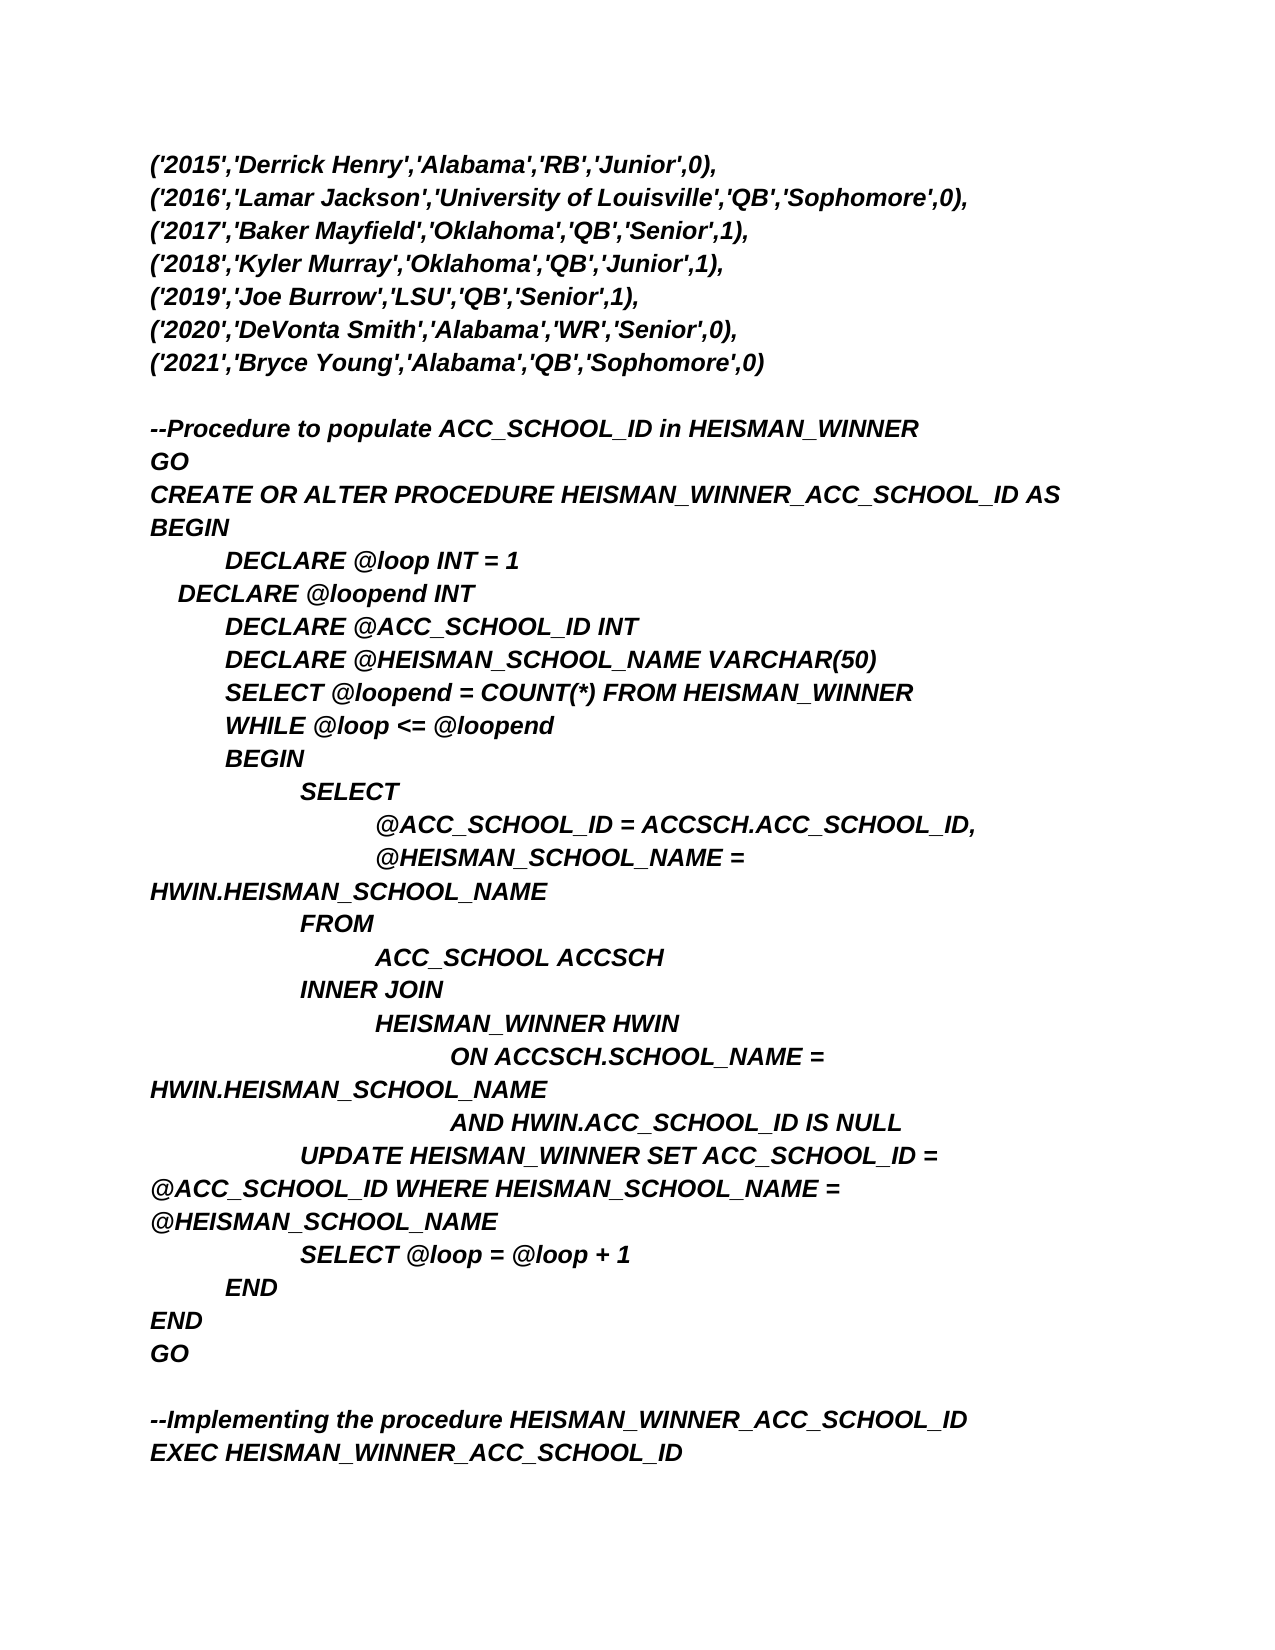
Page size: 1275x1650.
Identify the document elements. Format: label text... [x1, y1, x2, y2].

text ('2021','Bryce Young','Alabama','QB','Sophomore',0) [150, 348, 1125, 377]
text ('2016','Lamar Jackson','University of Louisville','QB','Sophomore',0), [150, 183, 1125, 212]
text SELECT @loop = @loop + 1 [150, 1240, 1125, 1268]
text CREATE OR ALTER PROCEDURE HEISMAN_WINNER_ACC_SCHOOL_ID AS [150, 480, 1125, 509]
text BEGIN [150, 513, 1125, 542]
text --Procedure to populate ACC_SCHOOL_ID in HEISMAN_WINNER [150, 414, 1125, 443]
text @HEISMAN_SCHOOL_NAME = HWIN.HEISMAN_SCHOOL_NAME [150, 843, 1125, 905]
text SELECT [150, 777, 1125, 806]
text AND HWIN.ACC_SCHOOL_ID IS NULL [150, 1108, 1125, 1136]
text ('2019','Joe Burrow','LSU','QB','Senior',1), [150, 282, 1125, 311]
text ('2017','Baker Mayfield','Oklahoma','QB','Senior',1), [150, 216, 1125, 245]
text ('2015','Derrick Henry','Alabama','RB','Junior',0), [150, 150, 1125, 179]
text END [150, 1306, 1125, 1334]
text ('2020','DeVonta Smith','Alabama','WR','Senior',0), [150, 315, 1125, 344]
text FROM [150, 909, 1125, 938]
text UPDATE HEISMAN_WINNER SET ACC_SCHOOL_ID = @ACC_SCHOOL_ID WHERE HEISMAN_SCHOOL_NAME = @HEISMAN_SCHOOL_NAME [150, 1141, 1125, 1235]
text DECLARE @ACC_SCHOOL_ID INT [150, 612, 1125, 641]
text --Implementing the procedure HEISMAN_WINNER_ACC_SCHOOL_ID [150, 1405, 1125, 1433]
text ('2018','Kyler Murray','Oklahoma','QB','Junior',1), [150, 249, 1125, 278]
text DECLARE @HEISMAN_SCHOOL_NAME VARCHAR(50) [150, 645, 1125, 674]
text WHILE @loop <= @loopend [150, 711, 1125, 740]
text END [150, 1273, 1125, 1301]
text GO [150, 1339, 1125, 1367]
text HEISMAN_WINNER HWIN [150, 1008, 1125, 1037]
text @ACC_SCHOOL_ID = ACCSCH.ACC_SCHOOL_ID, [150, 810, 1125, 839]
text EXEC HEISMAN_WINNER_ACC_SCHOOL_ID [150, 1438, 1125, 1467]
text INNER JOIN [150, 976, 1125, 1004]
text ACC_SCHOOL ACCSCH [150, 942, 1125, 971]
text DECLARE @loop INT = 1 [150, 546, 1125, 575]
text GO [150, 447, 1125, 476]
text DECLARE @loopend INT [150, 579, 1125, 608]
text SELECT @loopend = COUNT(*) FROM HEISMAN_WINNER [150, 678, 1125, 707]
text BEGIN [150, 744, 1125, 773]
text ON ACCSCH.SCHOOL_NAME = HWIN.HEISMAN_SCHOOL_NAME [150, 1042, 1125, 1103]
